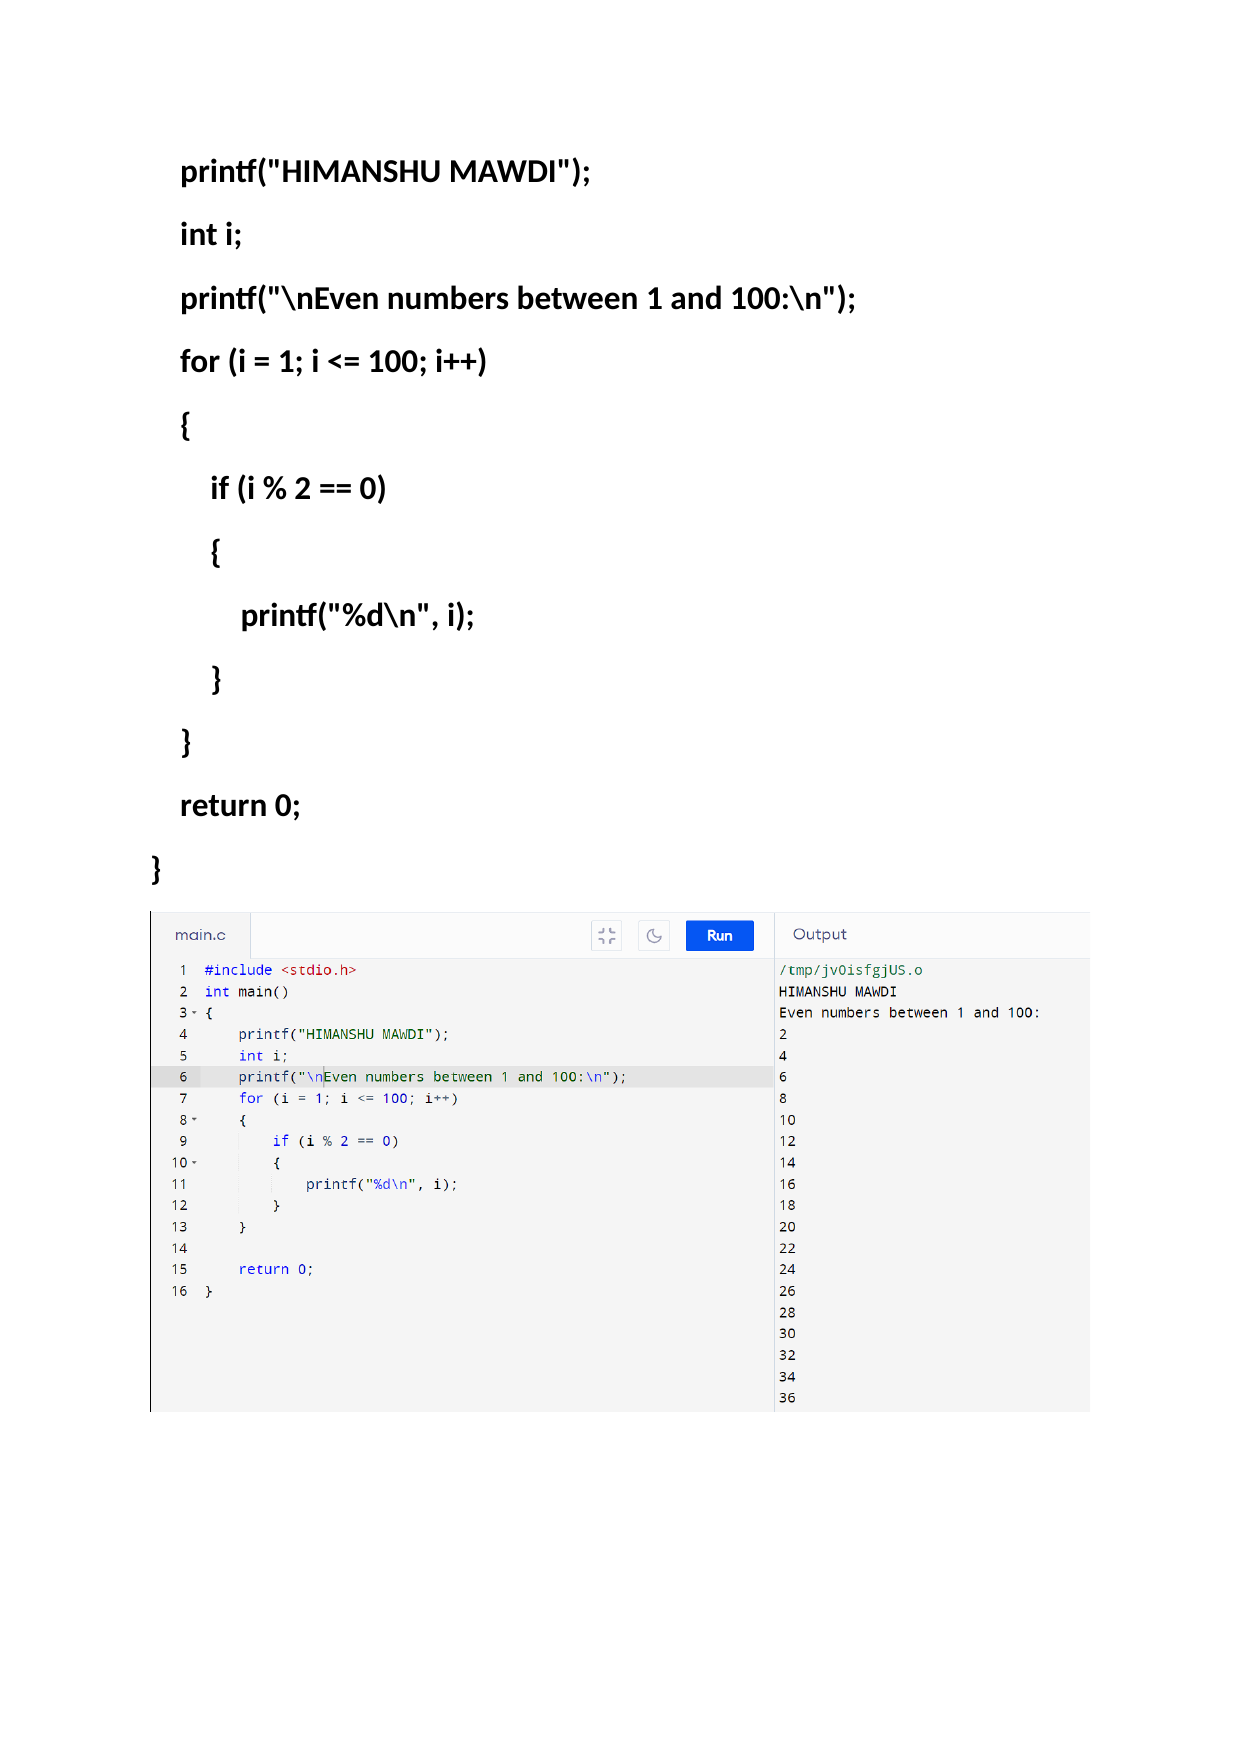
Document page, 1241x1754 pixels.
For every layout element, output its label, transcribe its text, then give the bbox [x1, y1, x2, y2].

text int i; [150, 213, 1090, 254]
text return 0; [150, 784, 1090, 825]
text printf("\nEven numbers between 1 and 100:\n"); [150, 277, 1090, 318]
text printf("HIMANSHU MAWDI"); [150, 150, 1090, 191]
text { [150, 531, 1090, 571]
text printf("%d\n", i); [150, 594, 1090, 635]
text } [150, 848, 1090, 888]
text } [150, 657, 1090, 698]
text { [150, 404, 1090, 444]
text for (i = 1; i <= 100; i++) [150, 340, 1090, 381]
picture [150, 911, 1091, 1412]
text } [150, 721, 1090, 762]
text if (i % 2 == 0) [150, 467, 1090, 508]
